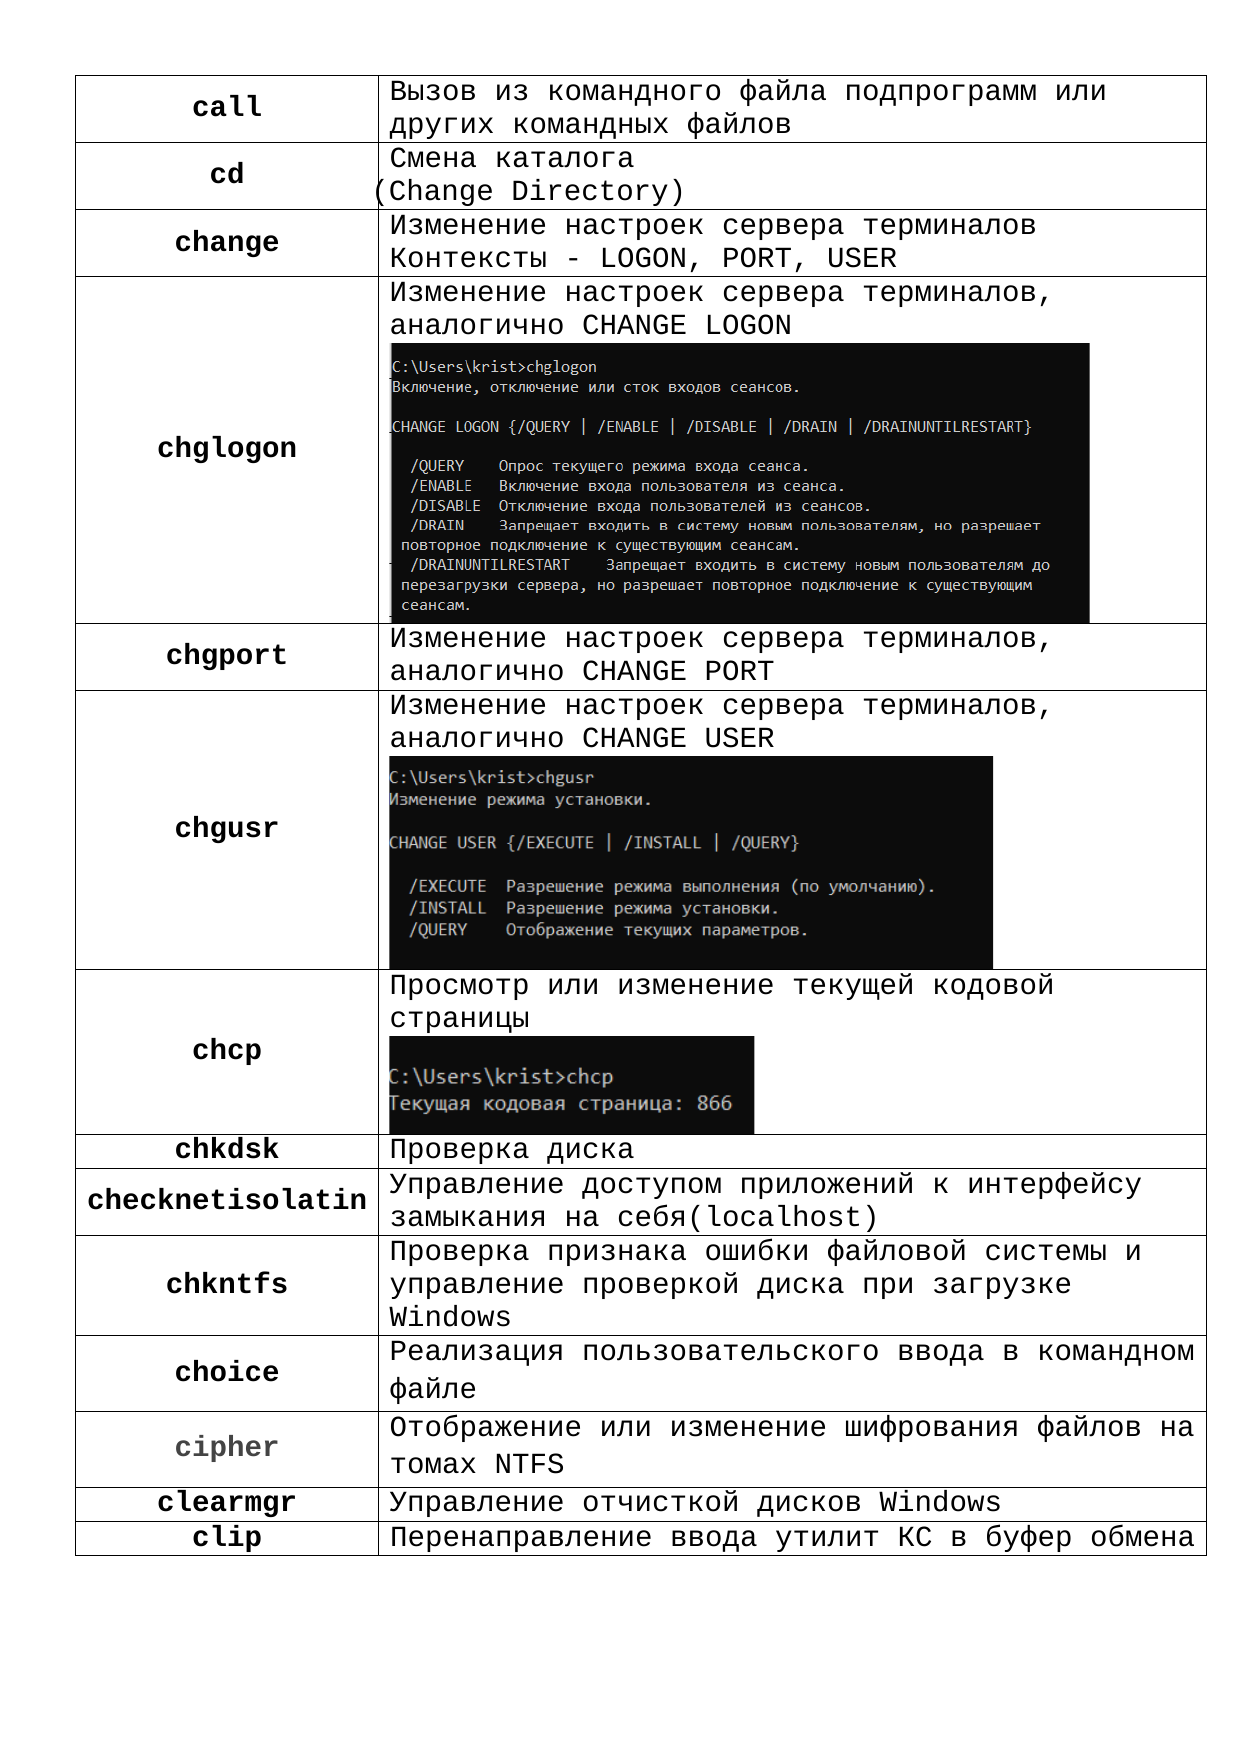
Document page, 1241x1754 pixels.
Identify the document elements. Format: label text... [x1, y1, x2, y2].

table_cell Отображение или изменение шифрования файлов на томах NTFS [379, 1412, 1206, 1487]
table_cell Изменение настроек сервера терминалов Контексты - LOGON, PORT, USER [379, 210, 1206, 276]
table_cell Изменение настроек сервера терминалов, аналогично CHANGE PORT [379, 624, 1206, 689]
table_cell checknetisolatin [76, 1169, 378, 1235]
table_cell cipher [76, 1412, 378, 1487]
table_cell Вызов из командного файла подпрограмм или других командных файлов [379, 76, 1206, 142]
table_cell Проверка признака ошибки файловой системы и управление проверкой диска при загрузке Windows [379, 1236, 1206, 1335]
picture [389, 1036, 755, 1134]
table_cell change [76, 210, 378, 276]
table_cell Реализация пользовательского ввода в командном файле [379, 1336, 1206, 1411]
picture [389, 343, 1090, 623]
table_cell Управление доступом приложений к интерфейсу замыкания на себя(localhost) [379, 1169, 1206, 1235]
table_cell chgusr [76, 691, 378, 969]
picture [389, 756, 994, 969]
table_cell Перенаправление ввода утилит КС в буфер обмена [379, 1522, 1206, 1555]
table_cell cd [76, 143, 378, 209]
table_cell Изменение настроек сервера терминалов, аналогично CHANGE LOGON [379, 277, 1206, 622]
table_cell chkntfs [76, 1236, 378, 1335]
table_cell clip [76, 1522, 378, 1555]
table_cell chglogon [76, 277, 378, 622]
table_cell call [76, 76, 378, 142]
table_cell chgport [76, 624, 378, 689]
table_cell Смена каталога (Change Directory) [379, 143, 1206, 209]
table_cell Проверка диска [379, 1135, 1206, 1168]
table_cell Изменение настроек сервера терминалов, аналогично CHANGE USER [379, 691, 1206, 969]
table_cell clearmgr [76, 1488, 378, 1521]
table_cell chkdsk [76, 1135, 378, 1168]
table_cell Управление отчисткой дисков Windows [379, 1488, 1206, 1521]
table_cell Просмотр или изменение текущей кодовой страницы [379, 970, 1206, 1134]
table_cell chcp [76, 970, 378, 1134]
table_cell choice [76, 1336, 378, 1411]
